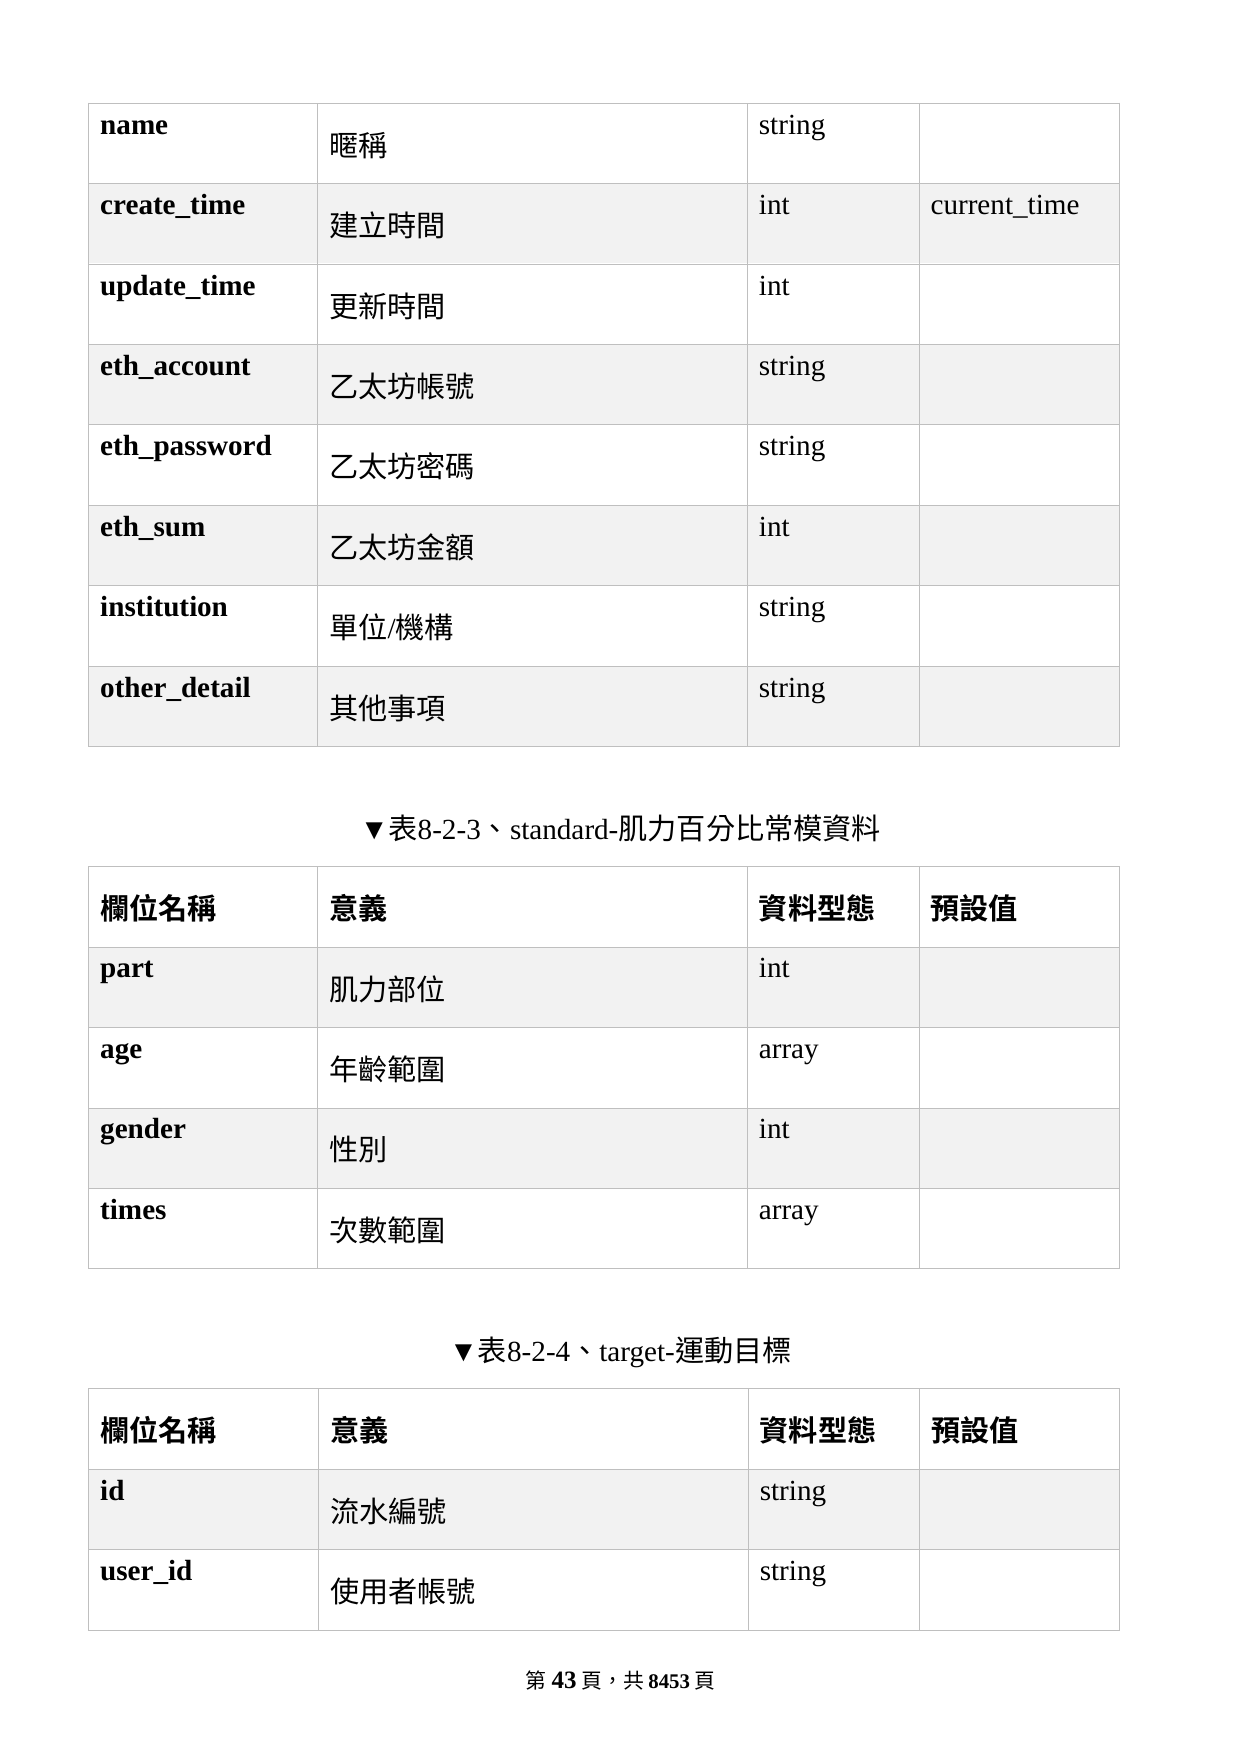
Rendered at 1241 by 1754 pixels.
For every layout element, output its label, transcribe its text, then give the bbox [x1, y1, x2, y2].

table_cell 年齡範圍 [318, 1028, 747, 1107]
table_cell 單位/機構 [318, 586, 747, 666]
table_cell other_detail [89, 667, 317, 746]
table_cell 性別 [318, 1109, 747, 1188]
table_cell 乙太坊帳號 [318, 345, 747, 424]
table_cell string [748, 345, 919, 424]
table_cell id [89, 1470, 318, 1549]
table_cell string [748, 667, 919, 746]
table_cell string [749, 1550, 919, 1629]
table_cell eth_sum [89, 506, 317, 585]
table_header 預設值 [920, 1389, 1119, 1469]
table_cell update_time [89, 265, 317, 344]
table_cell [920, 425, 1119, 505]
table_cell [920, 506, 1119, 585]
table_cell string [748, 425, 919, 505]
table_header 欄位名稱 [89, 867, 317, 947]
table_header 資料型態 [749, 1389, 919, 1469]
table_cell [920, 1109, 1119, 1188]
table_cell int [748, 184, 919, 263]
table_cell 流水編號 [319, 1470, 748, 1549]
table_header 資料型態 [748, 867, 919, 947]
table_cell string [748, 586, 919, 666]
table_cell string [748, 104, 919, 183]
table_cell 建立時間 [318, 184, 747, 263]
table_cell [920, 1470, 1119, 1549]
table_cell int [748, 506, 919, 585]
table_header 欄位名稱 [89, 1389, 318, 1469]
table_cell 更新時間 [318, 265, 747, 344]
table_cell institution [89, 586, 317, 666]
table_cell 其他事項 [318, 667, 747, 746]
table_cell [920, 265, 1119, 344]
table_cell array [748, 1189, 919, 1268]
table_header 意義 [318, 867, 747, 947]
table_cell 乙太坊密碼 [318, 425, 747, 505]
table_cell [920, 948, 1119, 1027]
table_cell user_id [89, 1550, 318, 1629]
table_cell gender [89, 1109, 317, 1188]
table_cell int [748, 948, 919, 1027]
table_cell int [748, 265, 919, 344]
table_cell [920, 1189, 1119, 1268]
table_cell 乙太坊金額 [318, 506, 747, 585]
table_cell 暱稱 [318, 104, 747, 183]
table_cell part [89, 948, 317, 1027]
table_header 意義 [319, 1389, 748, 1469]
table_cell int [748, 1109, 919, 1188]
table_cell current_time [920, 184, 1119, 263]
table_cell array [748, 1028, 919, 1107]
table_cell eth_password [89, 425, 317, 505]
table_cell times [89, 1189, 317, 1268]
table_cell age [89, 1028, 317, 1107]
table_cell name [89, 104, 317, 183]
table_cell 使用者帳號 [319, 1550, 748, 1629]
table_cell create_time [89, 184, 317, 263]
table_cell 肌力部位 [318, 948, 747, 1027]
table_cell [920, 586, 1119, 666]
table_cell [920, 667, 1119, 746]
table_header 預設值 [920, 867, 1119, 947]
table_cell [920, 1550, 1119, 1629]
table_cell [920, 345, 1119, 424]
table_cell 次數範圍 [318, 1189, 747, 1268]
table_cell string [749, 1470, 919, 1549]
table_cell [920, 104, 1119, 183]
table_cell [920, 1028, 1119, 1107]
table_cell eth_account [89, 345, 317, 424]
